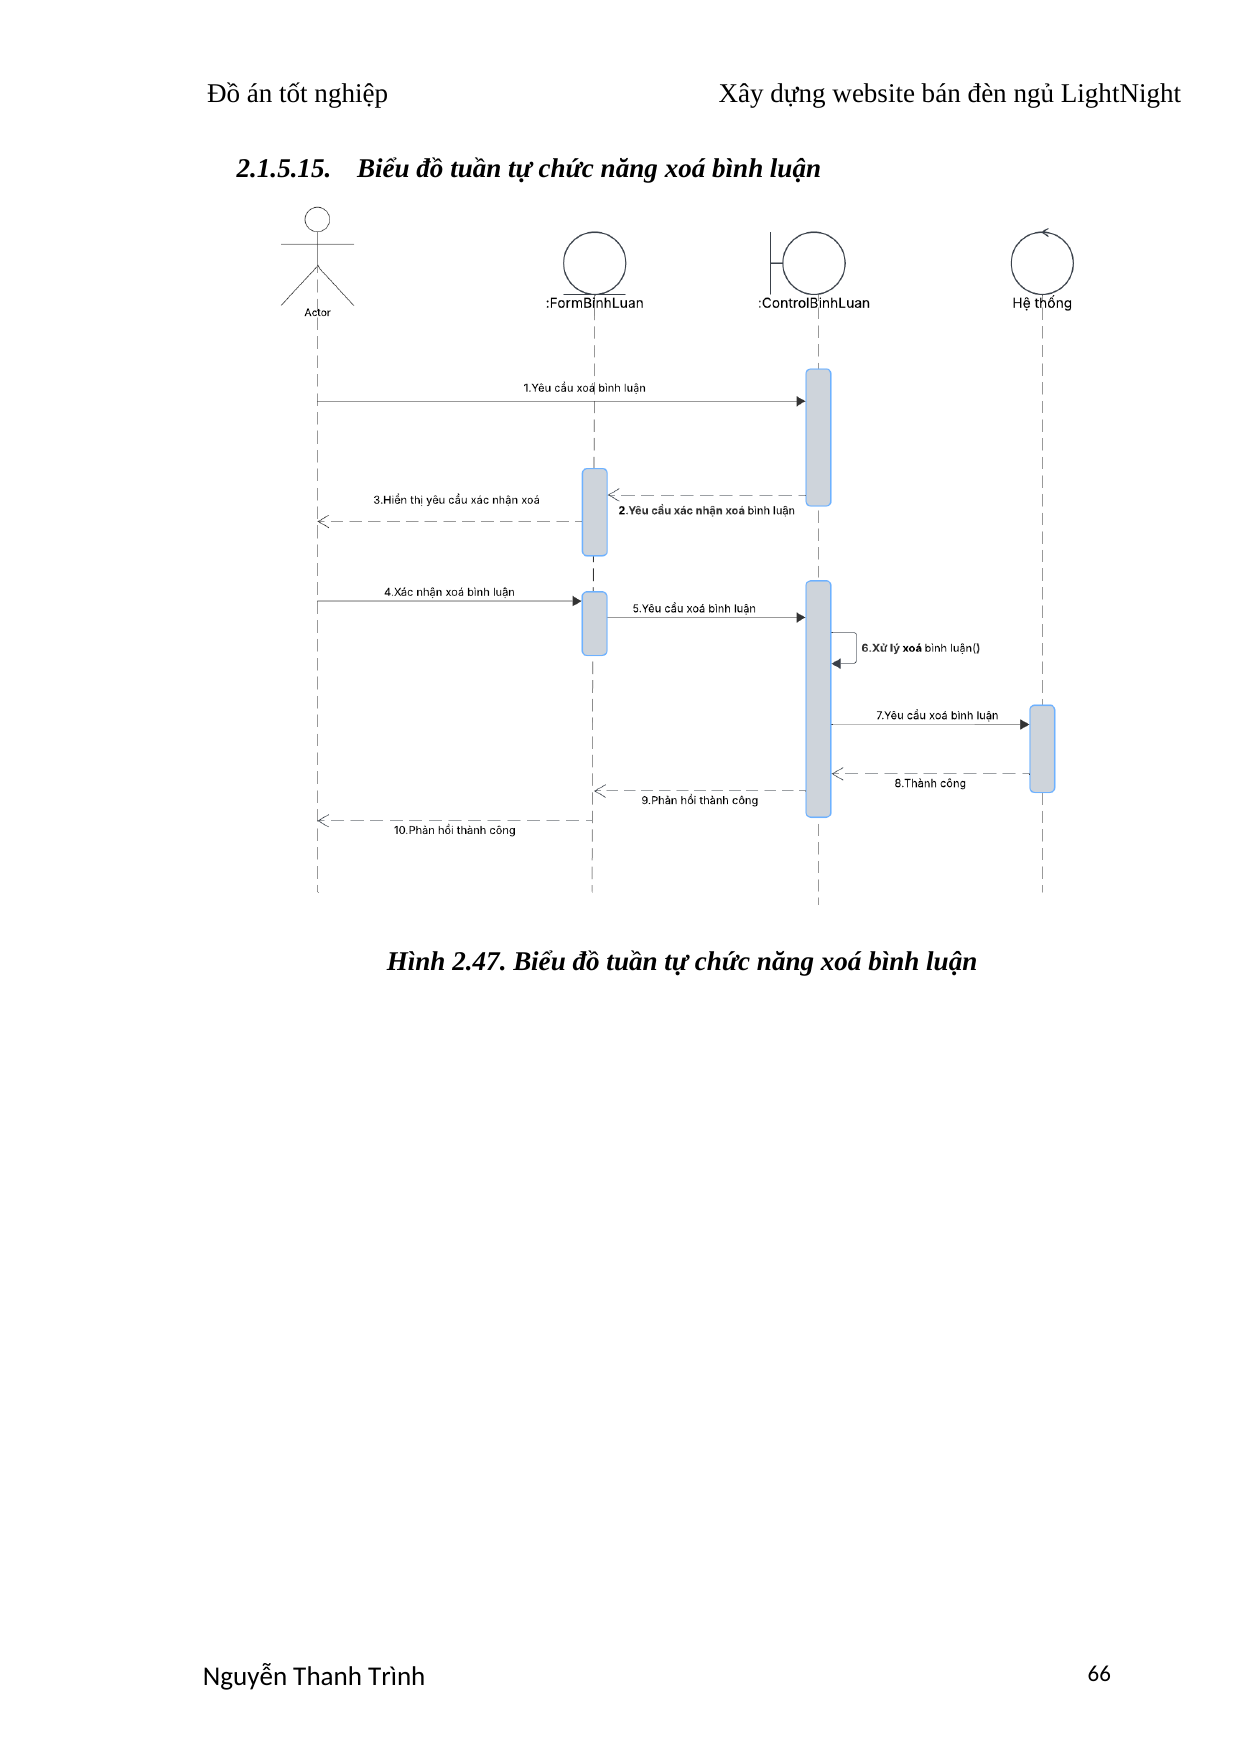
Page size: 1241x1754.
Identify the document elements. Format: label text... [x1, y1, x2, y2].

text Hình 2.47. Biểu đồ tuần tự chức năng xoá bình luận [244, 945, 1122, 976]
picture [206, 183, 1123, 929]
subtitle Biểu đồ tuần tự chức năng xoá bình luận [236, 152, 1122, 183]
